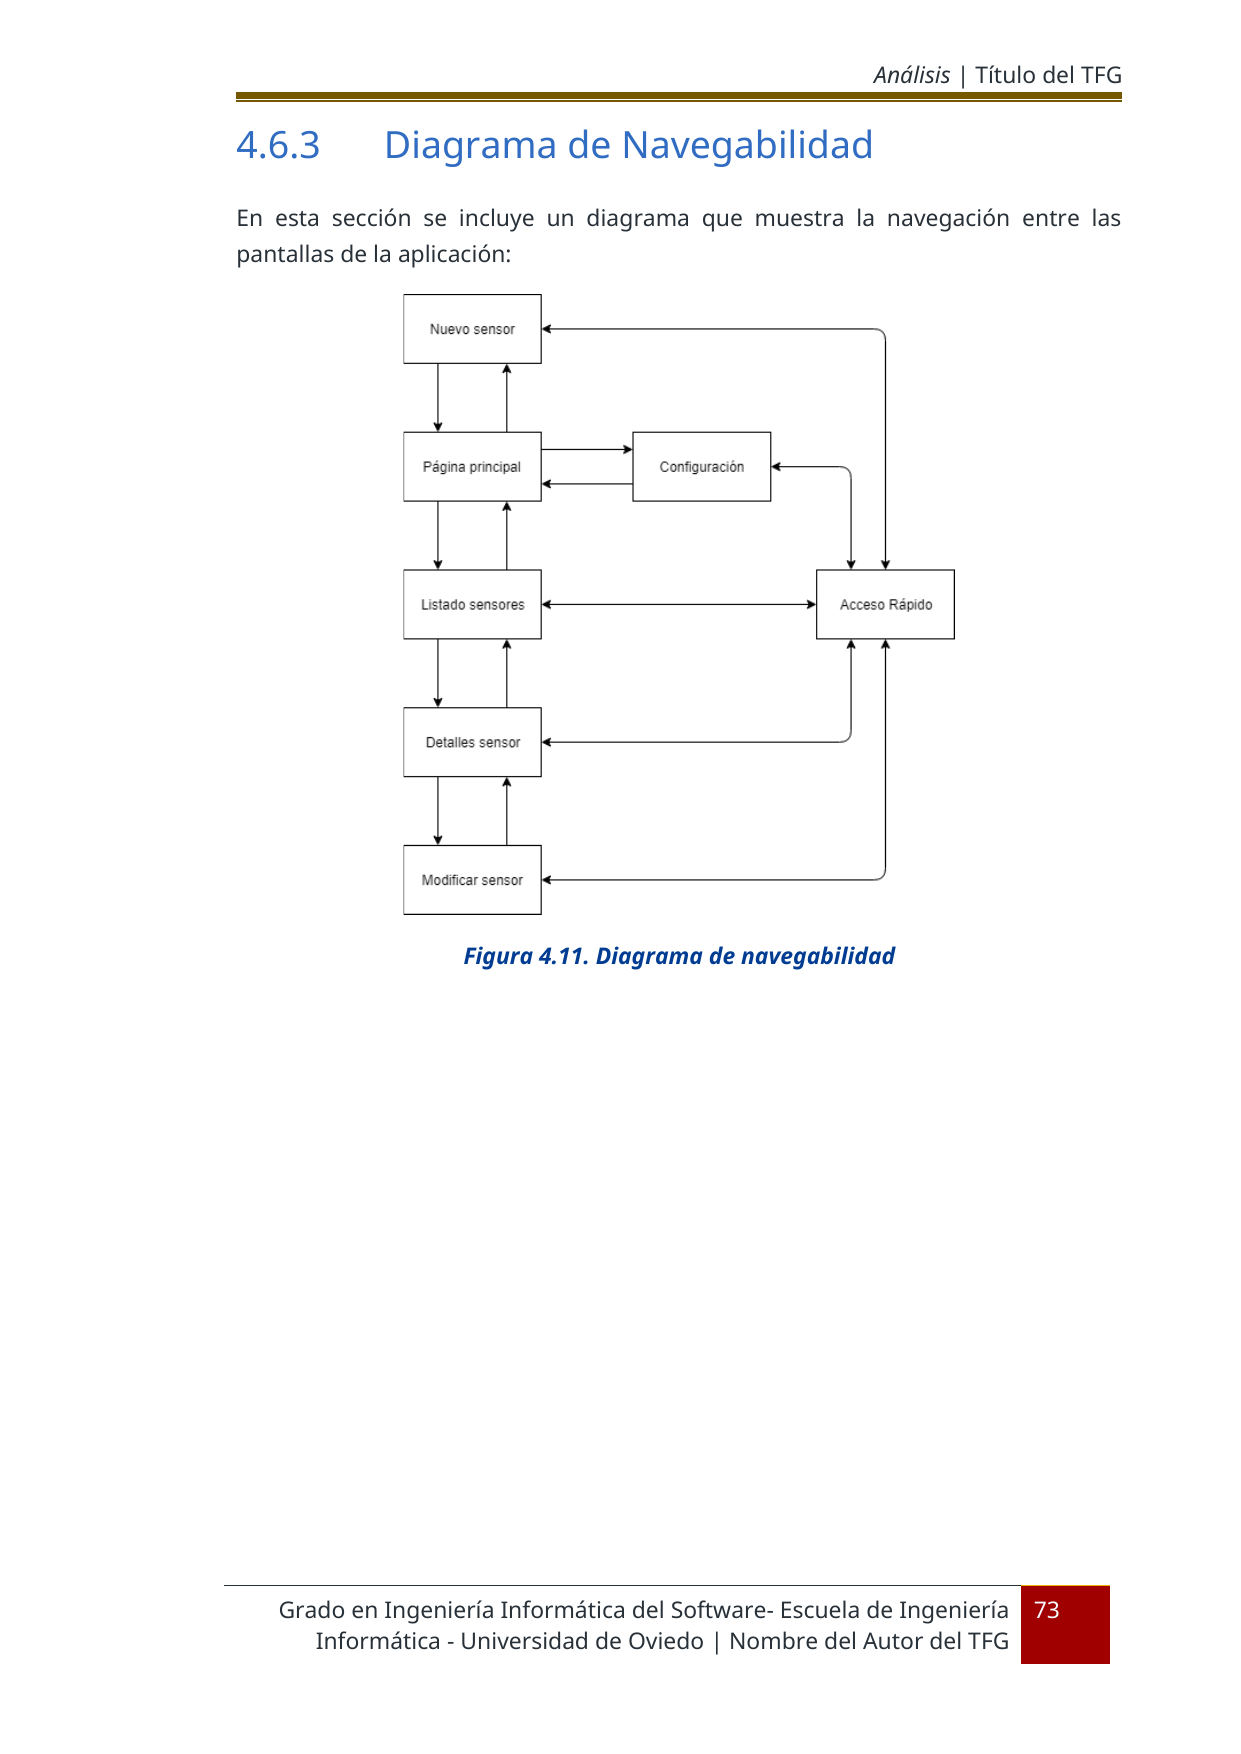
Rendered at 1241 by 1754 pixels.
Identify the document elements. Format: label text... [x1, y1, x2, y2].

text Figura 4.11. Diagrama de navegabilidad [236, 940, 1122, 971]
picture [403, 294, 955, 915]
text En esta sección se incluye un diagrama que muestra la navegación entre las pantallas de la aplicación: [236, 202, 1122, 269]
subtitle Diagrama de Navegabilidad [236, 118, 1122, 169]
